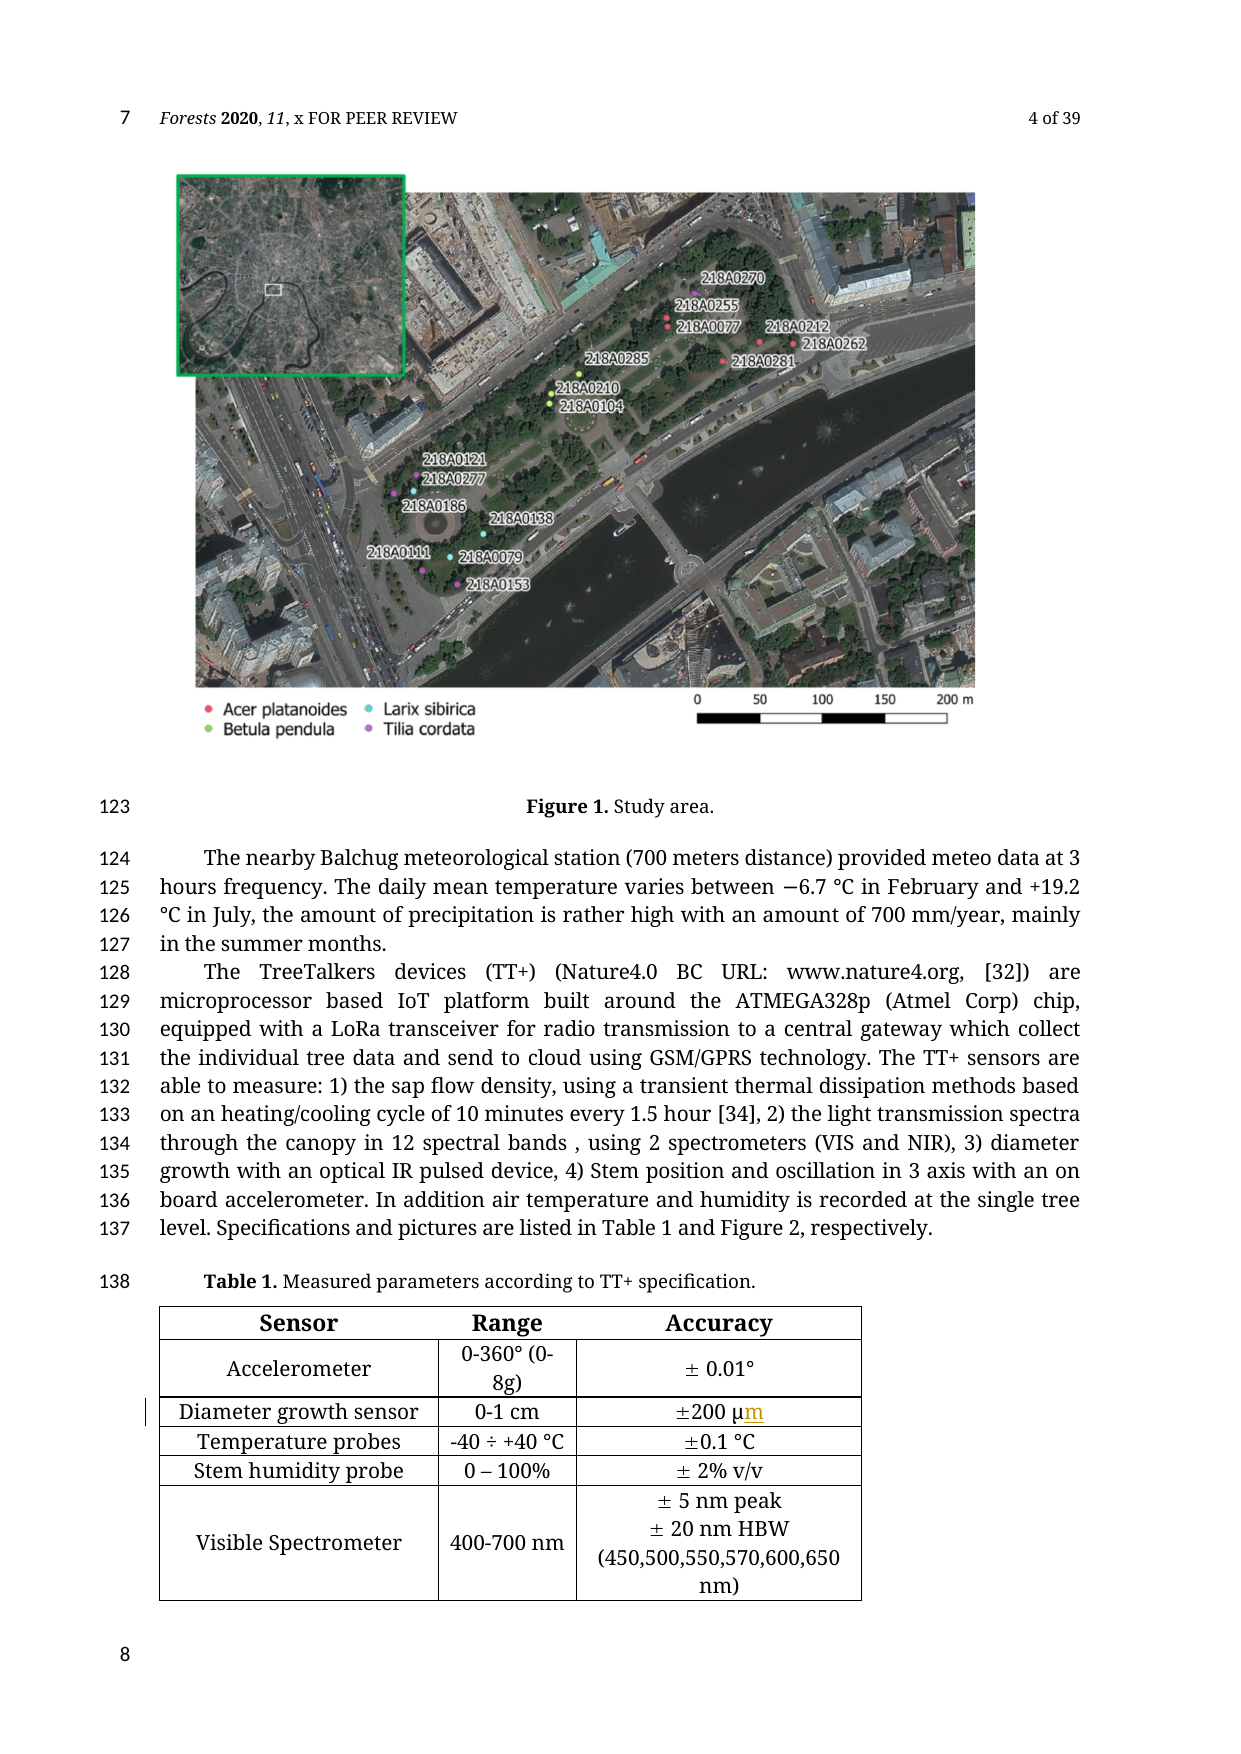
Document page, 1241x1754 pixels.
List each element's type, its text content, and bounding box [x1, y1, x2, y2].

table_cell Temperature probes [160, 1427, 438, 1455]
table_cell 0-360° (0-8g) [439, 1340, 576, 1396]
picture [170, 167, 976, 748]
text Table 1. Measured parameters according to TT+ specification. [204, 1267, 1036, 1294]
table_cell Accelerometer [160, 1340, 438, 1396]
table_cell -40 ÷ +40 °C [439, 1427, 576, 1455]
table_header Range [438, 1307, 576, 1338]
table_cell Diameter growth sensor [160, 1398, 438, 1426]
table_cell Stem humidity probe [160, 1456, 438, 1485]
table_cell 400-700 nm [439, 1486, 576, 1600]
table_cell 200 µ [577, 1398, 861, 1426]
text The TreeTalkers devices (TT+) (Nature4.0 BC URL: www.nature4.org, [32]) are microprocessor based IoT platform built around the ATMEGA328p (Atmel Corp) chip, equipped with a LoRa transceiver for radio transmission to a central gateway which collect the individual tree data and send to cloud using GSM/GPRS technology. The TT+ sensors are able to measure: 1) the sap flow density, using a transient thermal dissipation methods based on an heating/cooling cycle of 10 minutes every 1.5 hour [34], 2) the light transmission spectra through the canopy in 12 spectral bands , using 2 spectrometers (VIS and NIR), 3) diameter growth with an optical IR pulsed device, 4) Stem position and oscillation in 3 axis with an on board accelerometer. In addition air temperature and humidity is recorded at the single tree level. Specifications and pictures are listed in Table 1 and Figure 2, respectively. [159, 957, 1081, 1242]
table_header Sensor [160, 1307, 438, 1338]
text Figure 1. Study area. [204, 791, 1036, 818]
table_cell 0-1 cm [439, 1398, 576, 1426]
table_cell Visible Spectrometer [160, 1486, 438, 1600]
table_cell 0 – 100% [439, 1456, 576, 1485]
table_header Accuracy [576, 1307, 861, 1338]
table_header [160, 168, 987, 779]
table_cell 5 nm peak 20 nm HBW (450,500,550,570,600,650 nm) [577, 1486, 861, 1600]
table_cell 2% v/v [577, 1456, 861, 1485]
table_cell 0.1 °C [577, 1427, 861, 1455]
table_cell 0.01° [577, 1340, 861, 1396]
text The nearby Balchug meteorological station (700 meters distance) provided meteo data at 3 hours frequency. The daily mean temperature varies between −6.7 °C in February and +19.2 °C in July, the amount of precipitation is rather high with an amount of 700 mm/year, mainly in the summer months. [159, 843, 1081, 957]
